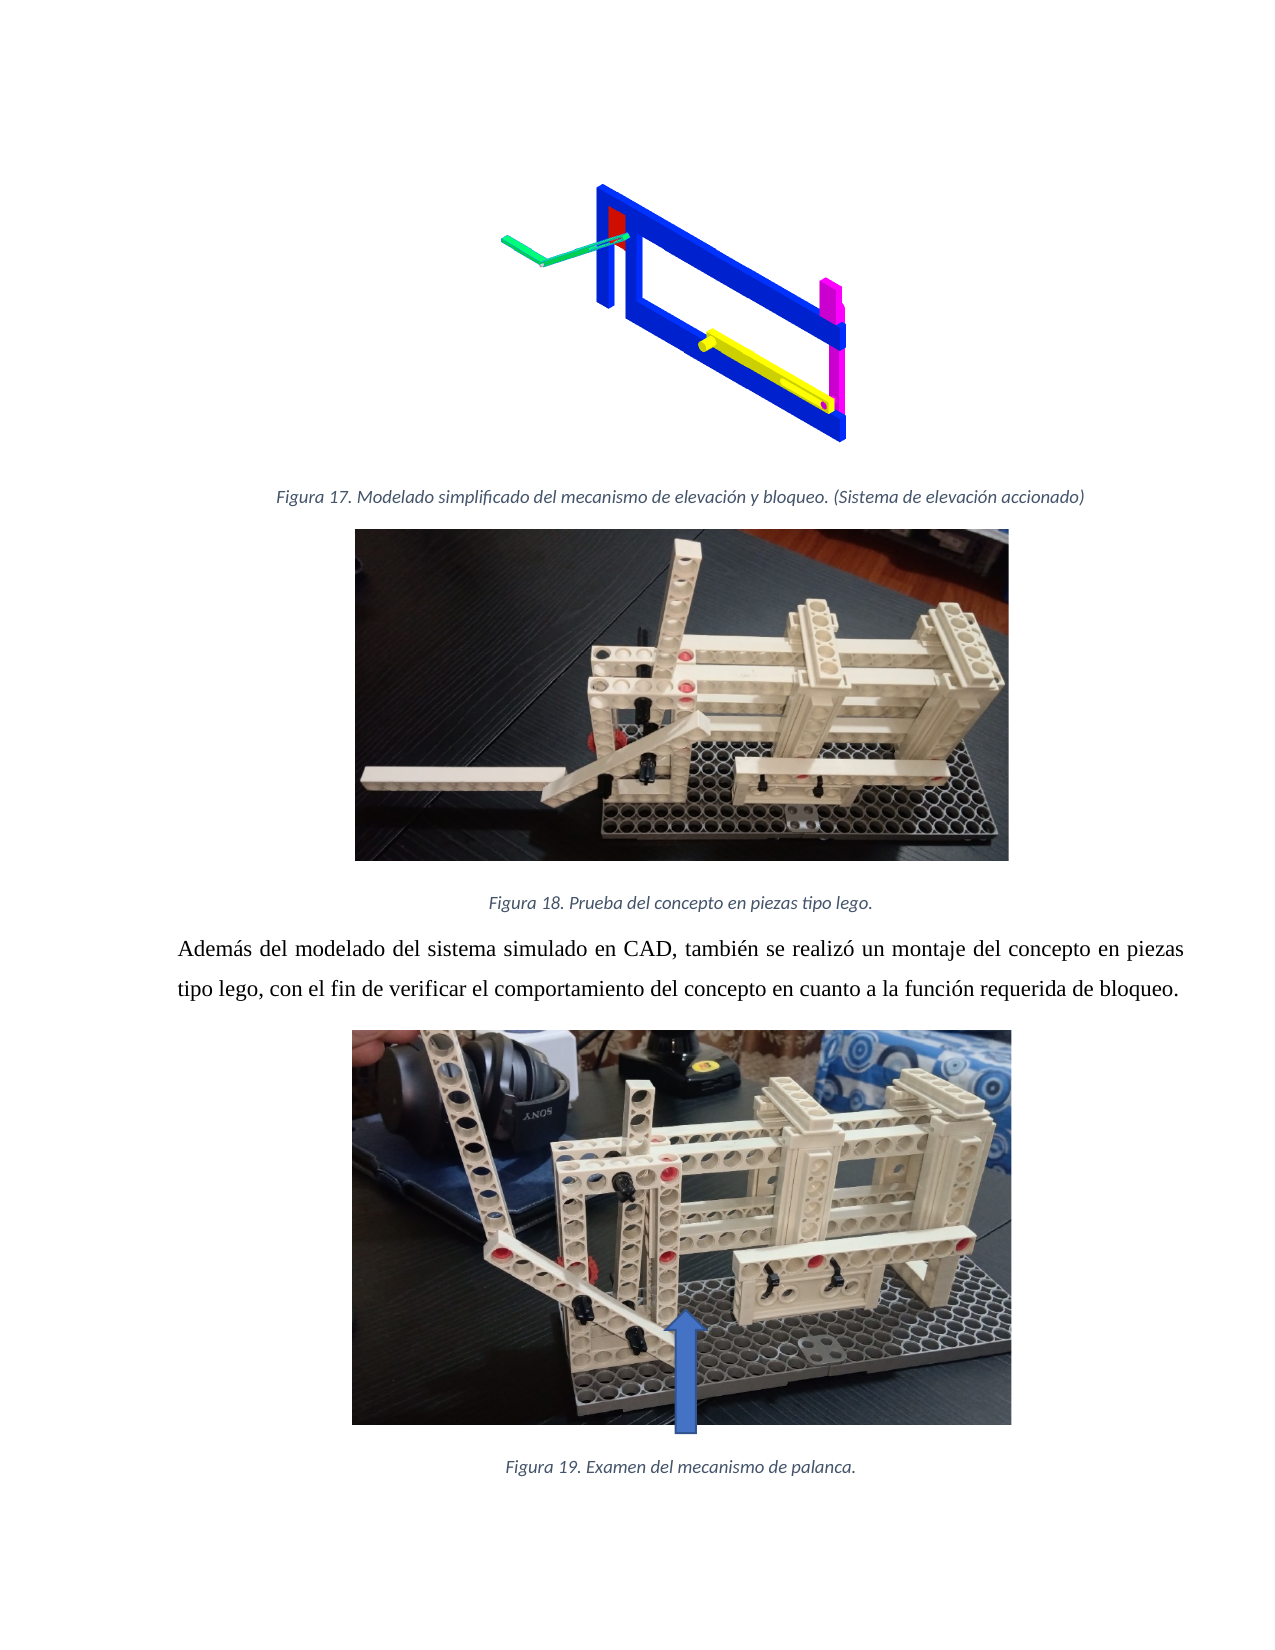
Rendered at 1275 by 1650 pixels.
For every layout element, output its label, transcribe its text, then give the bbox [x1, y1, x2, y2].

text Figura 17. Modelado simplificado del mecanismo de elevación y bloqueo. (Sistema de elevación accionado) [177, 486, 1186, 508]
text Figura 19. Examen del mecanismo de palanca. [177, 1455, 1186, 1478]
text Además del modelado del sistema simulado en CAD, también se realizó un montaje del concepto en piezas tipo lego, con el fin de verificar el comportamiento del concepto en cuanto a la función requerida de bloqueo. [177, 935, 1186, 1001]
text Figura 18. Prueba del concepto en piezas tipo lego. [177, 891, 1186, 914]
picture [352, 1030, 1012, 1425]
